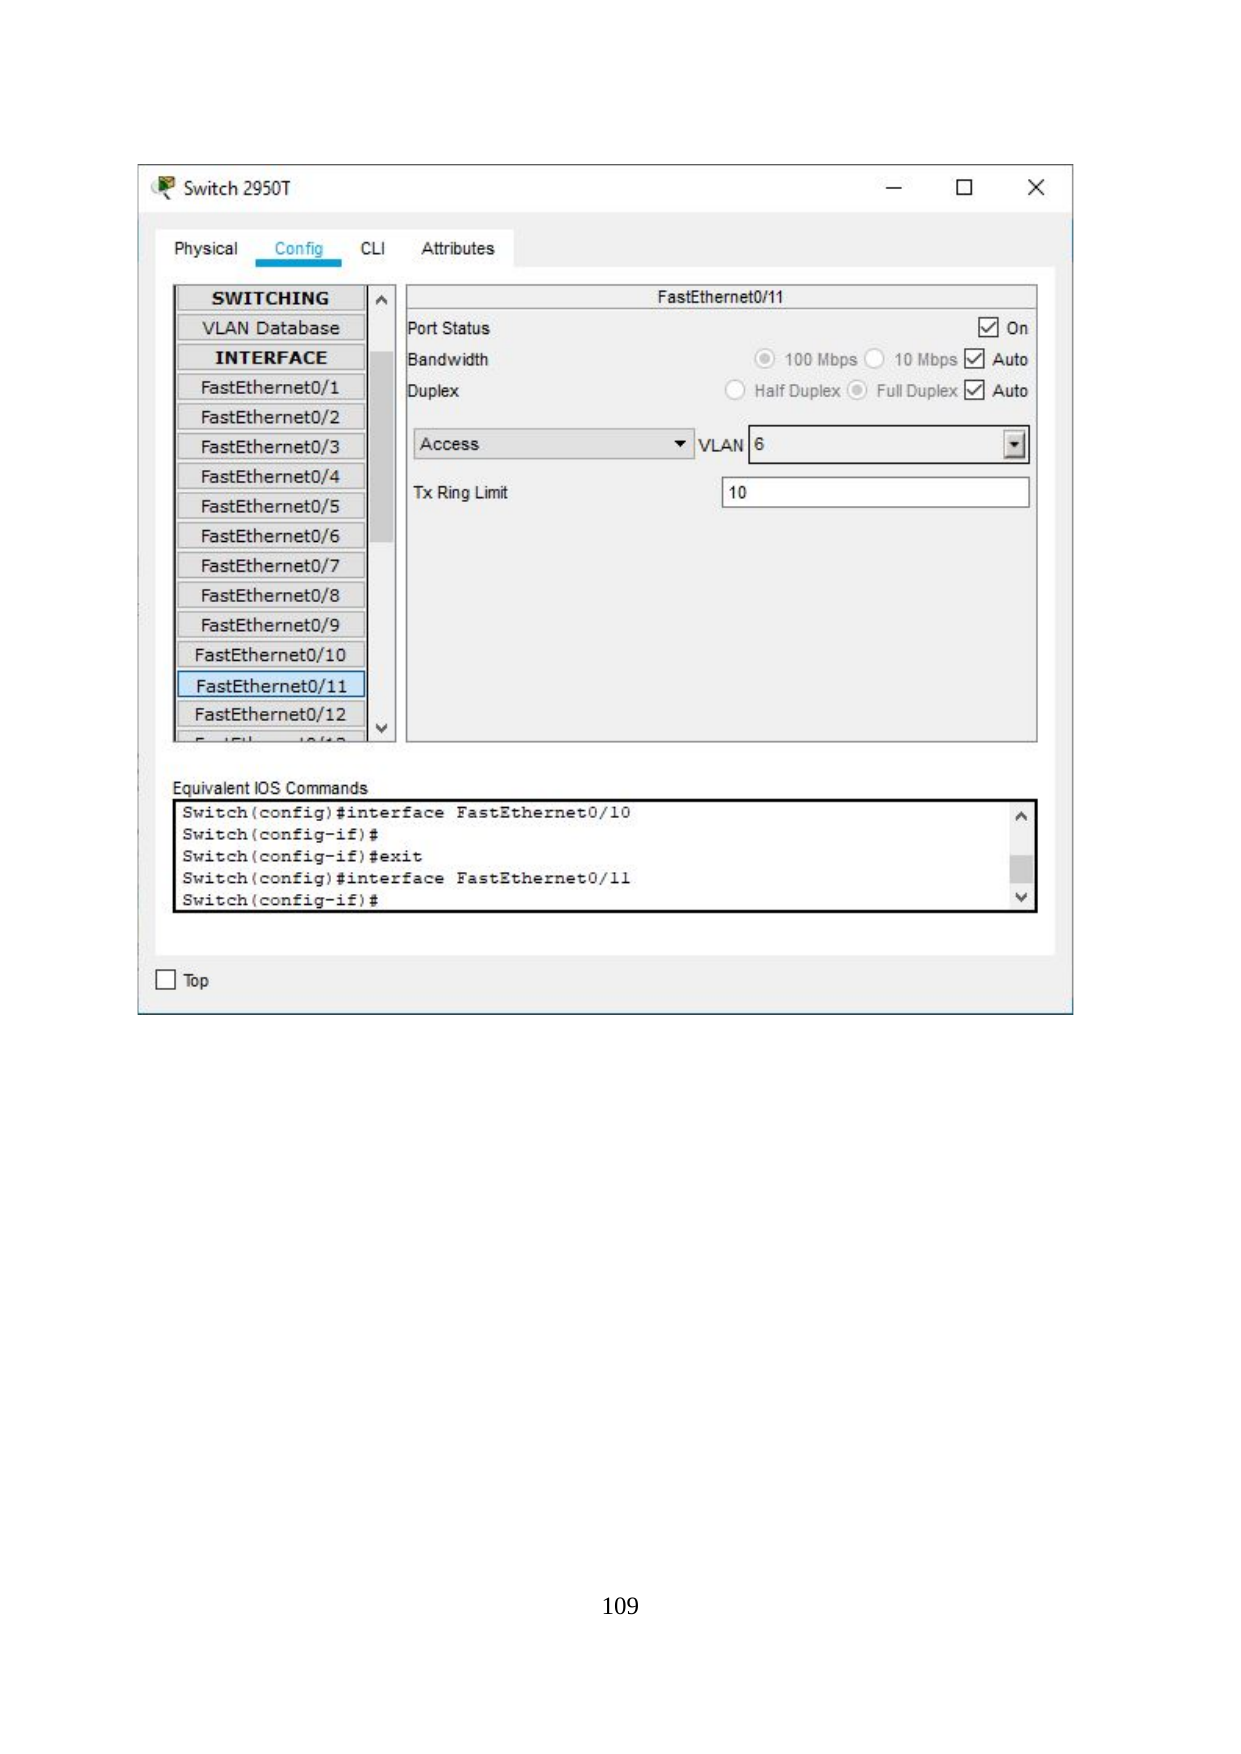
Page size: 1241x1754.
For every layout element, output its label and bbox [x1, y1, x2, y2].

picture [137, 164, 1074, 1015]
